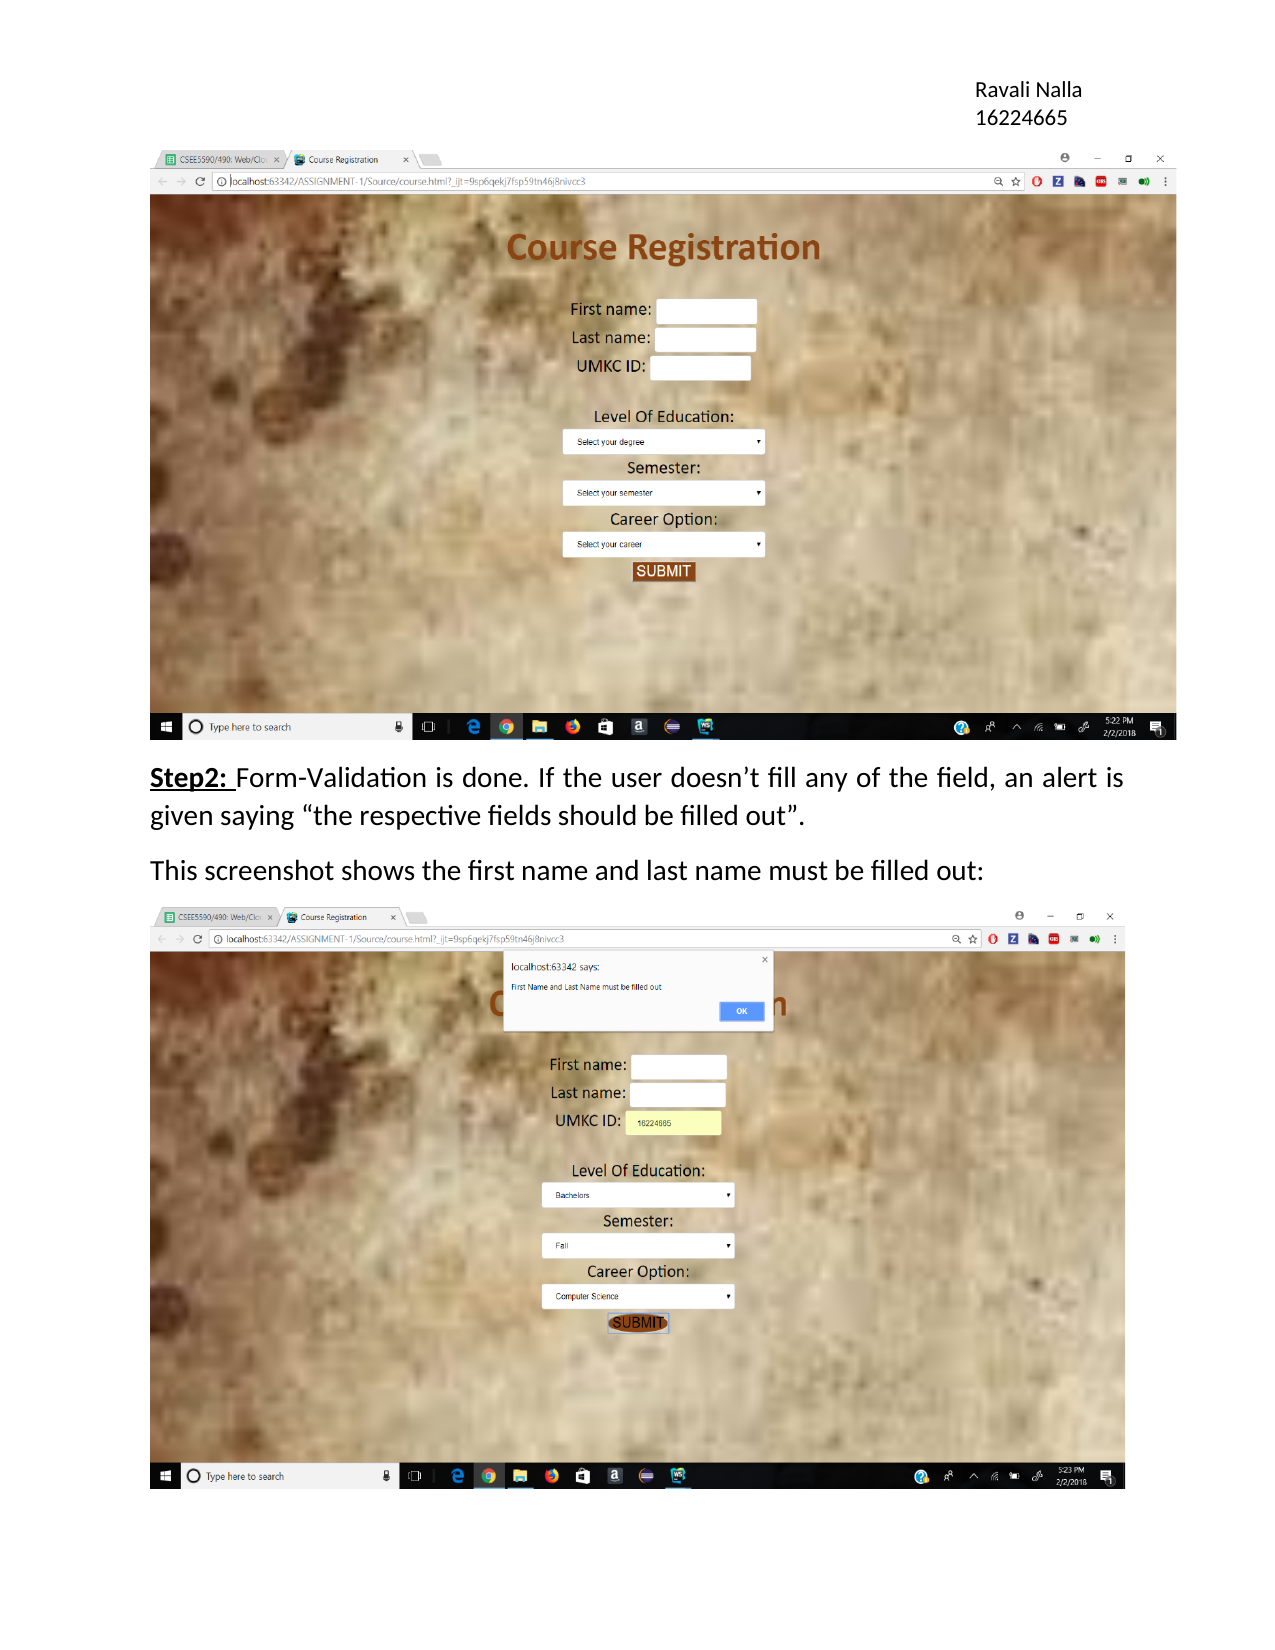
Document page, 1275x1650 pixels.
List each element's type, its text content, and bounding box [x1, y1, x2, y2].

picture [150, 907, 1125, 1489]
picture [150, 150, 1177, 740]
text Step2: Form-Validation is done. If the user doesn’t fill any of the field, an alert is given saying “the respective fields should be filled out”. [150, 759, 1125, 833]
text This screenshot shows the first name and last name must be filled out: [150, 852, 1125, 888]
